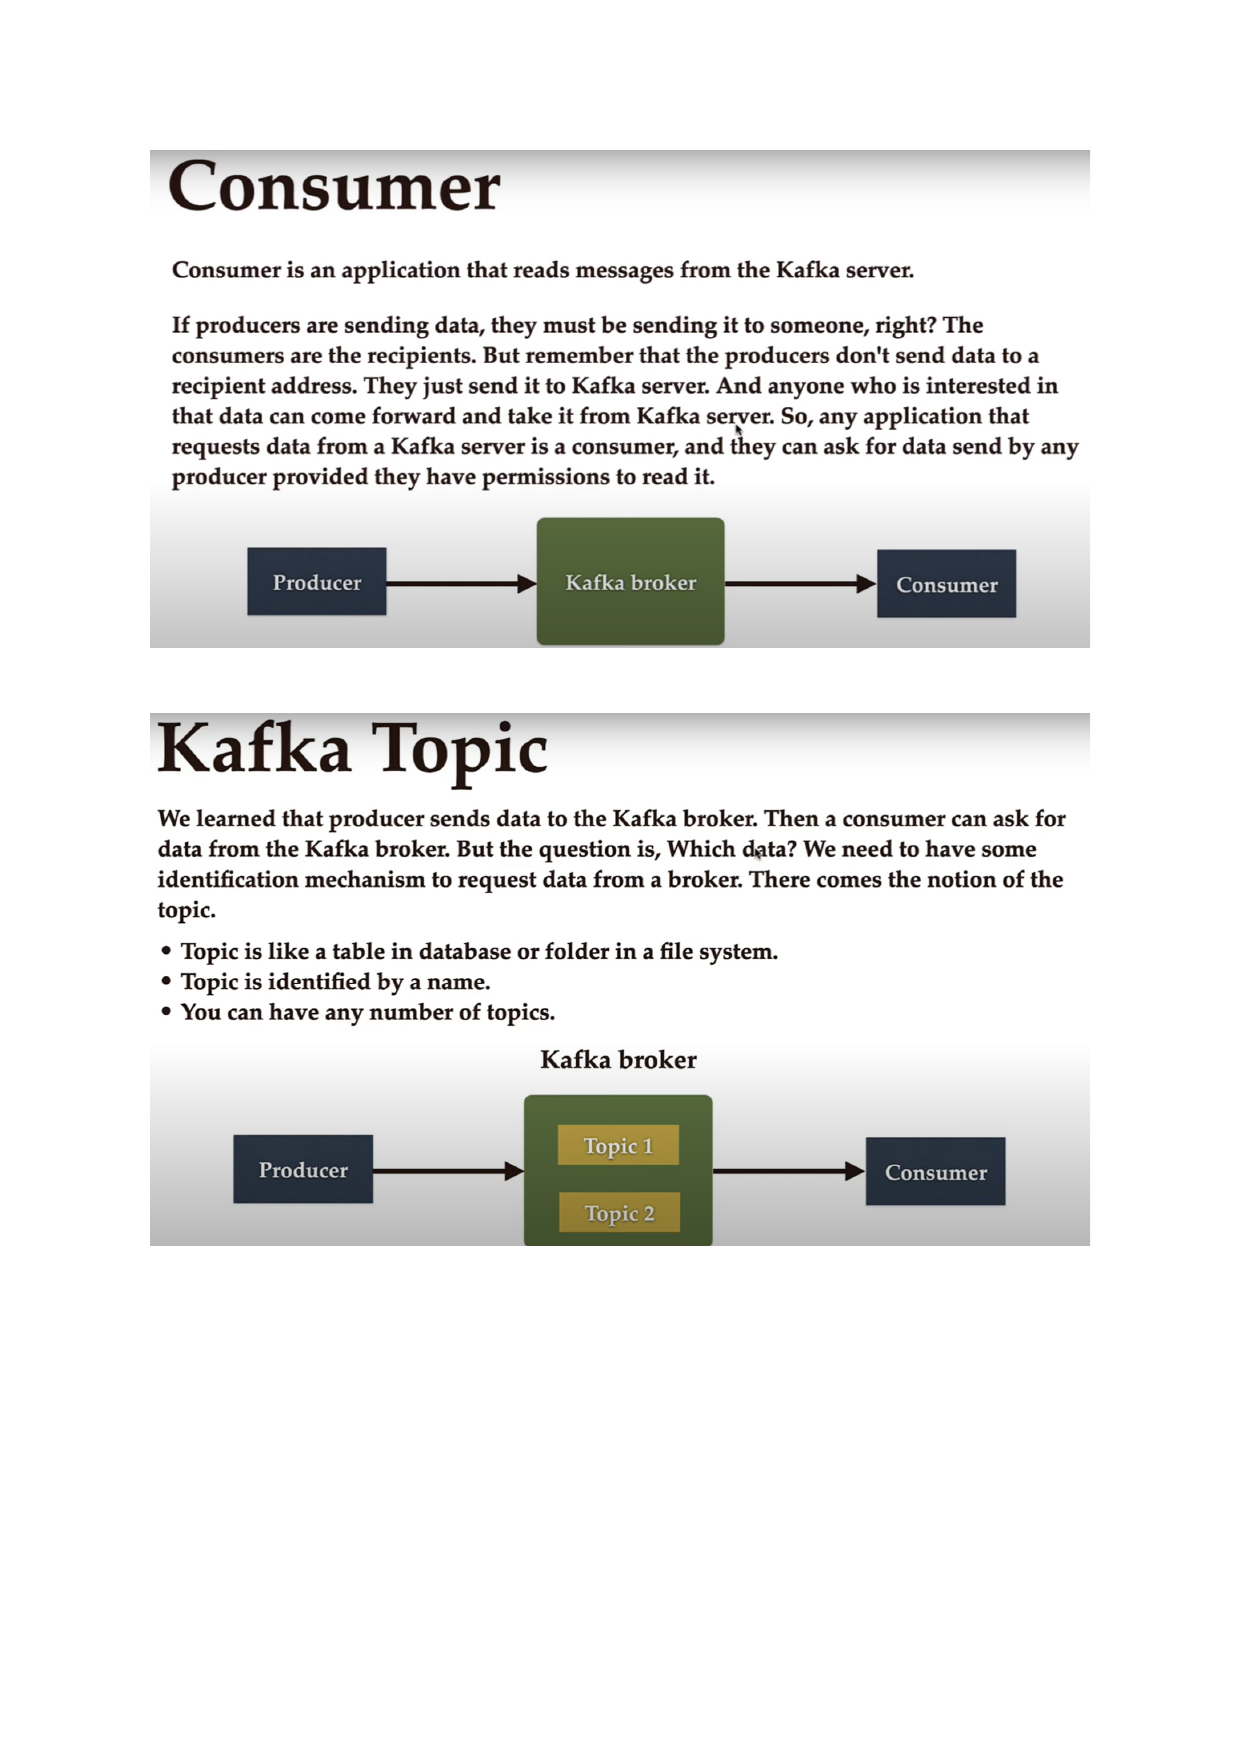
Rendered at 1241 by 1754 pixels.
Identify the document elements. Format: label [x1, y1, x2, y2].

picture [150, 713, 1091, 1246]
picture [150, 150, 1091, 648]
